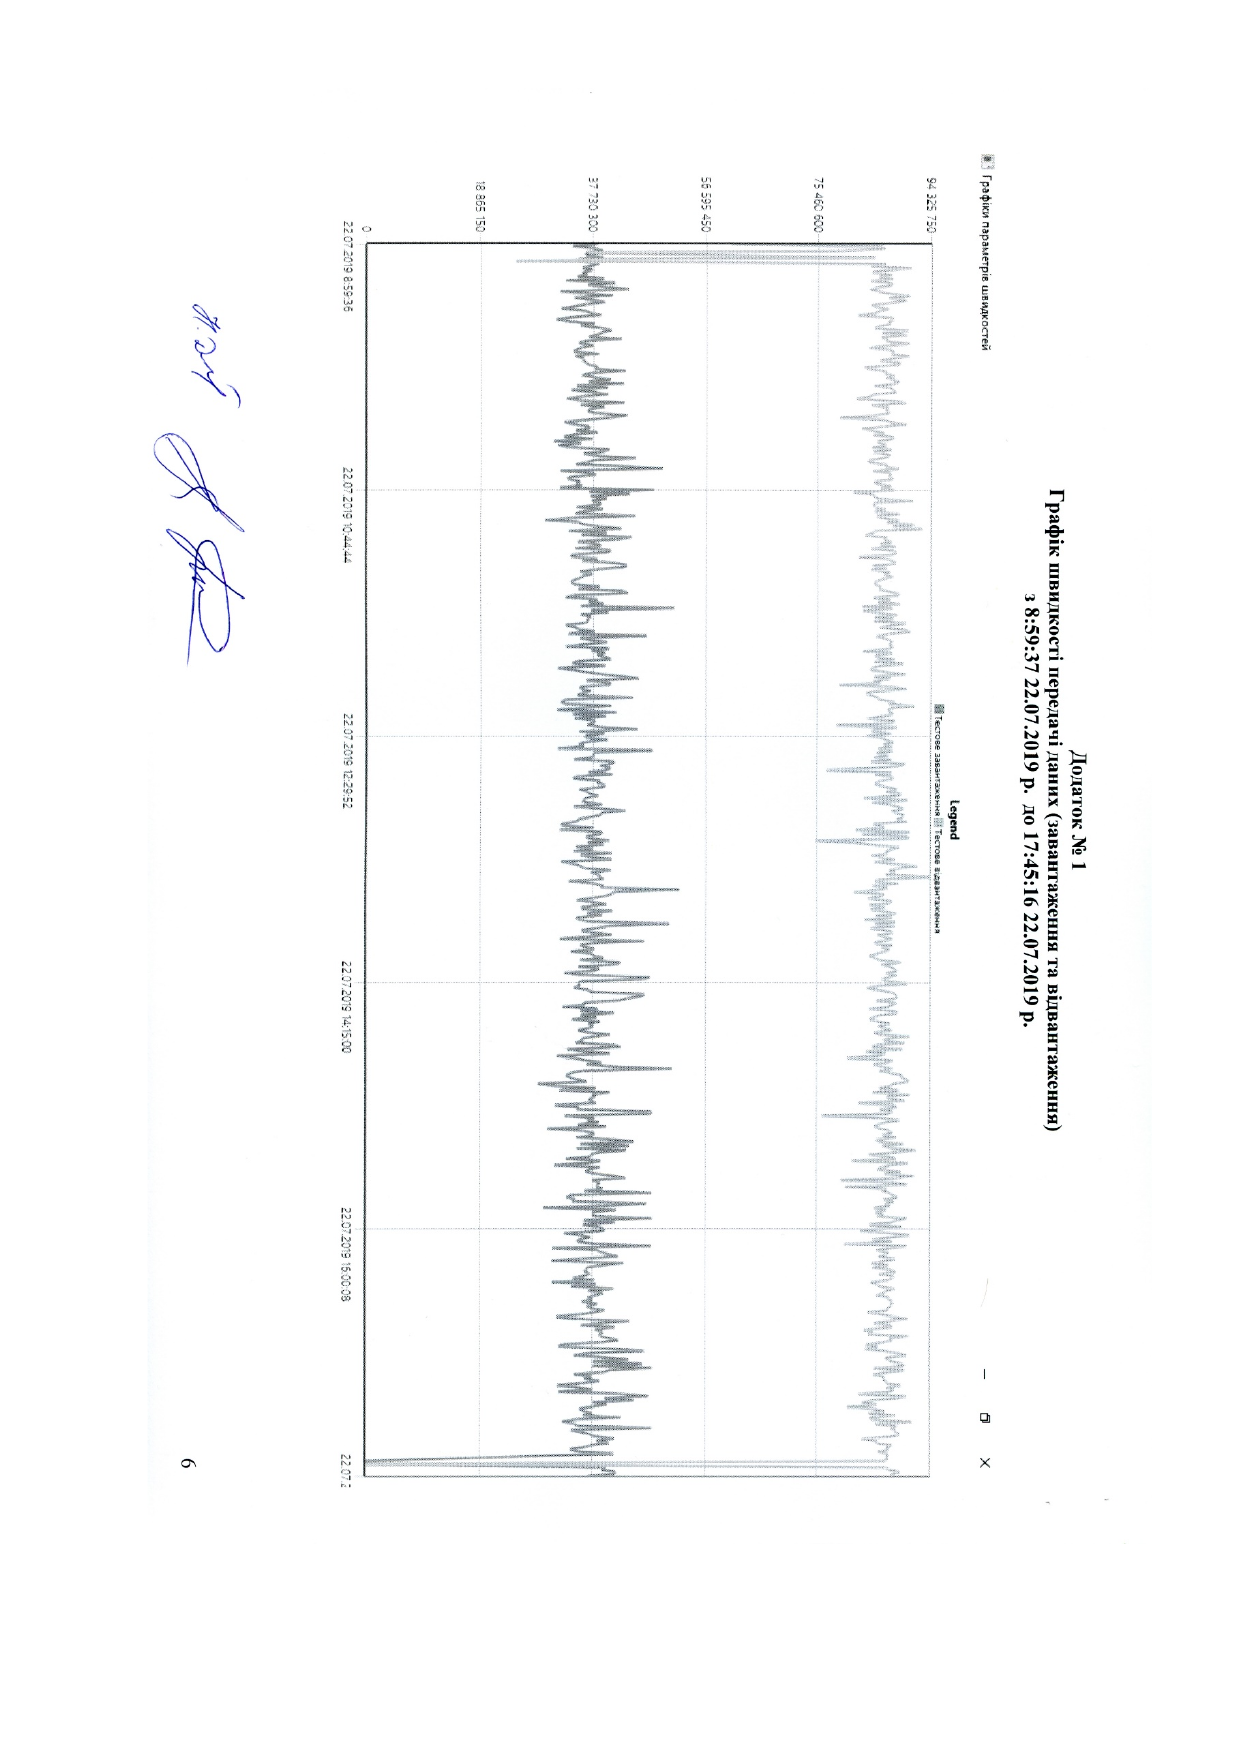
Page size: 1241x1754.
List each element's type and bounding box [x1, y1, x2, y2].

picture [147, 88, 1152, 1544]
